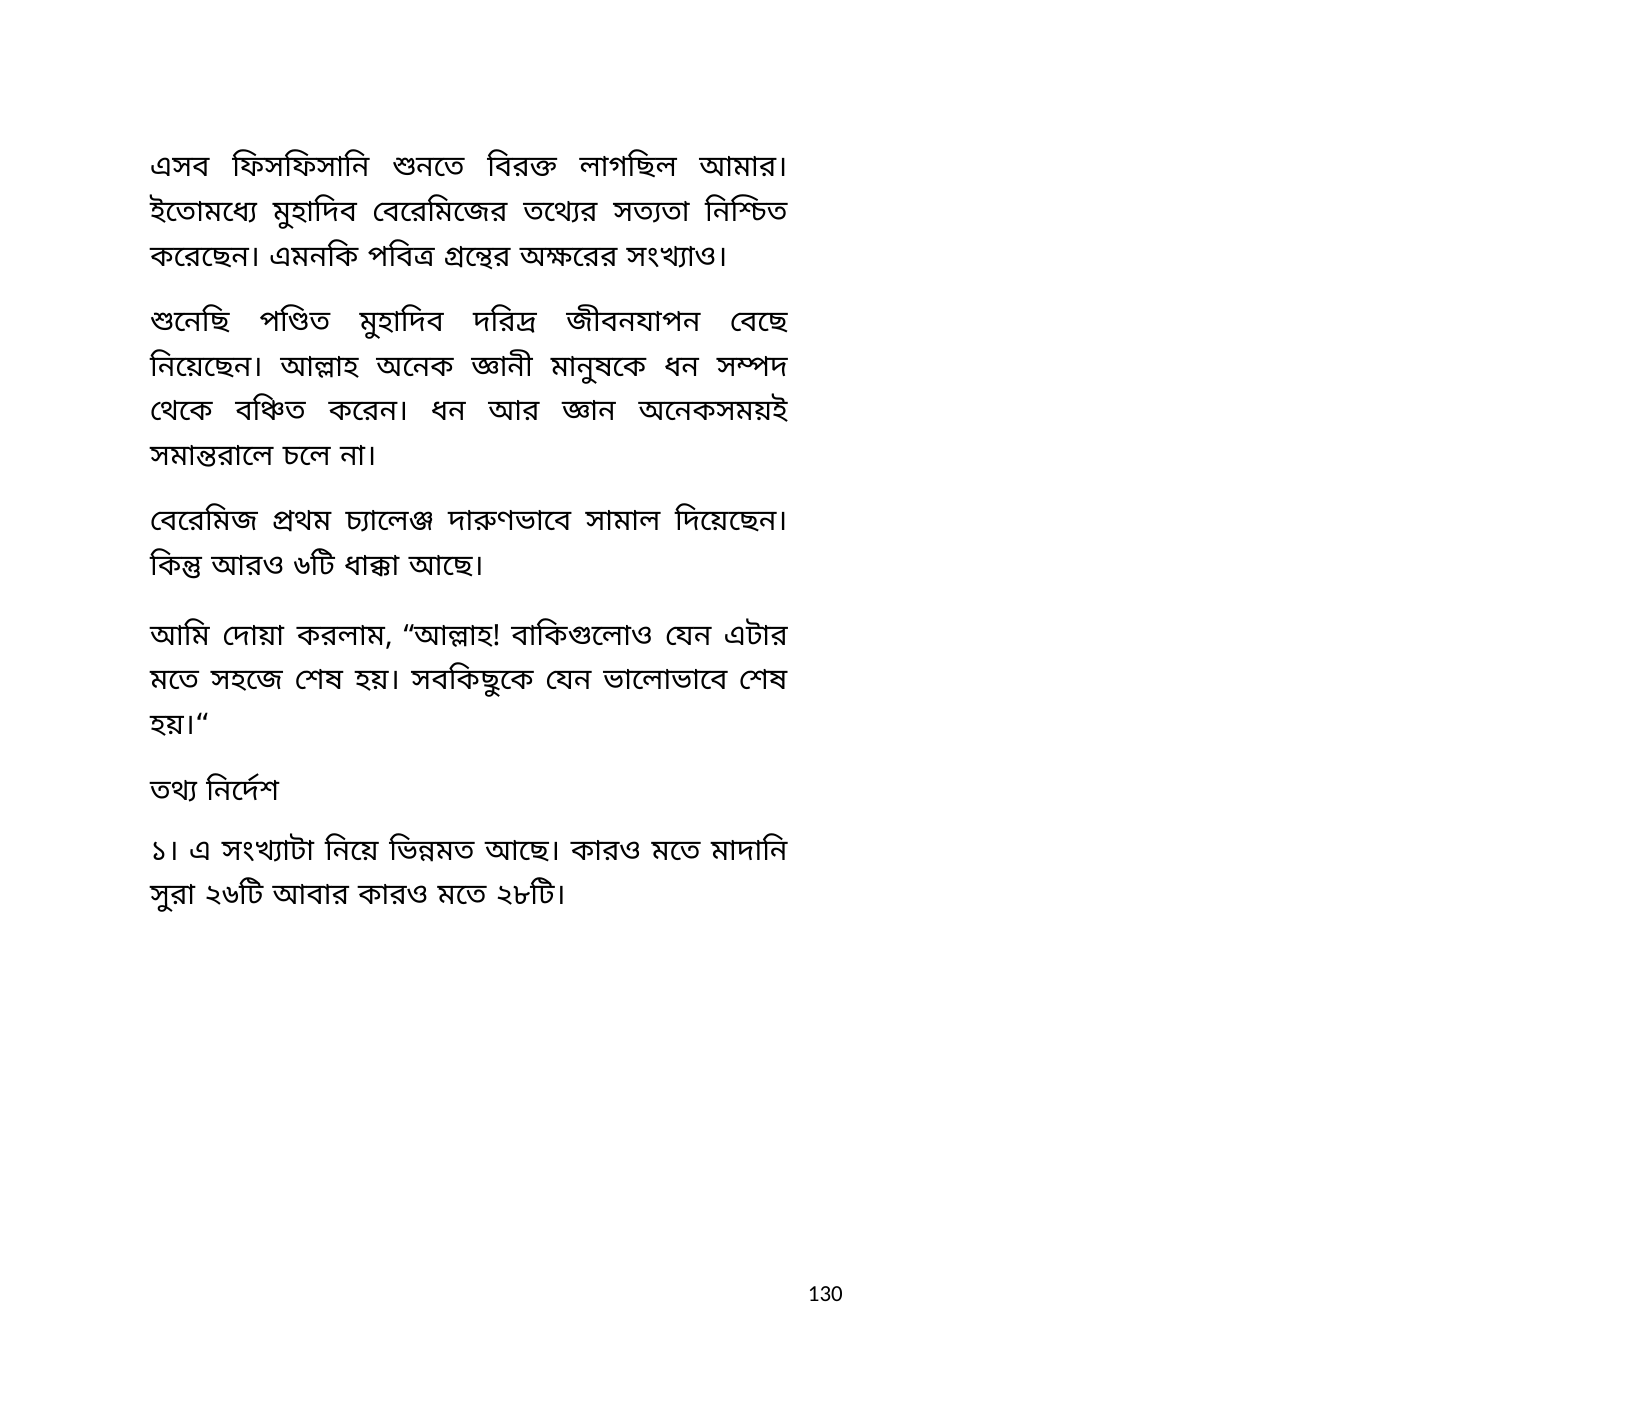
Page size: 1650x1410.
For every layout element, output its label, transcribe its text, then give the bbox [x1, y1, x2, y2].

text বেরেমিজ প্রথম চ্যালেঞ্জ দারুণভাবে সামাল দিয়েছেন। কিন্তু আরও ৬টি ধাক্কা আছে। [150, 504, 787, 587]
text তথ্য নির্দেশ [150, 773, 787, 807]
text এসব ফিসফিসানি শুনতে বিরক্ত লাগছিল আমার। ইতোমধ্যে মুহাদিব বেরেমিজের তথ্যের সত্যতা নিশ্চিত করেছেন। এমনকি পবিত্র গ্রন্থের অক্ষরের সংখ্যাও। [150, 150, 787, 278]
text শুনেছি পণ্ডিত মুহাদিব দরিদ্র জীবনযাপন বেছে নিয়েছেন। আল্লাহ অনেক জ্ঞানী মানুষকে ধন সম্পদ থেকে বঞ্চিত করেন। ধন আর জ্ঞান অনেকসময়ই সমান্তরালে চলে না। [150, 305, 787, 477]
text আমি দোয়া করলাম, “আল্লাহ! বাকিগুলোও যেন এটার মতে সহজে শেষ হয়। সবকিছুকে যেন ভালোভাবে শেষ হয়।“ [150, 614, 787, 746]
text ১। এ সংখ্যাটা নিয়ে ভিন্নমত আছে। কারও মতে মাদানি সুরা ২৬টি আবার কারও মতে ২৮টি। [150, 833, 787, 917]
